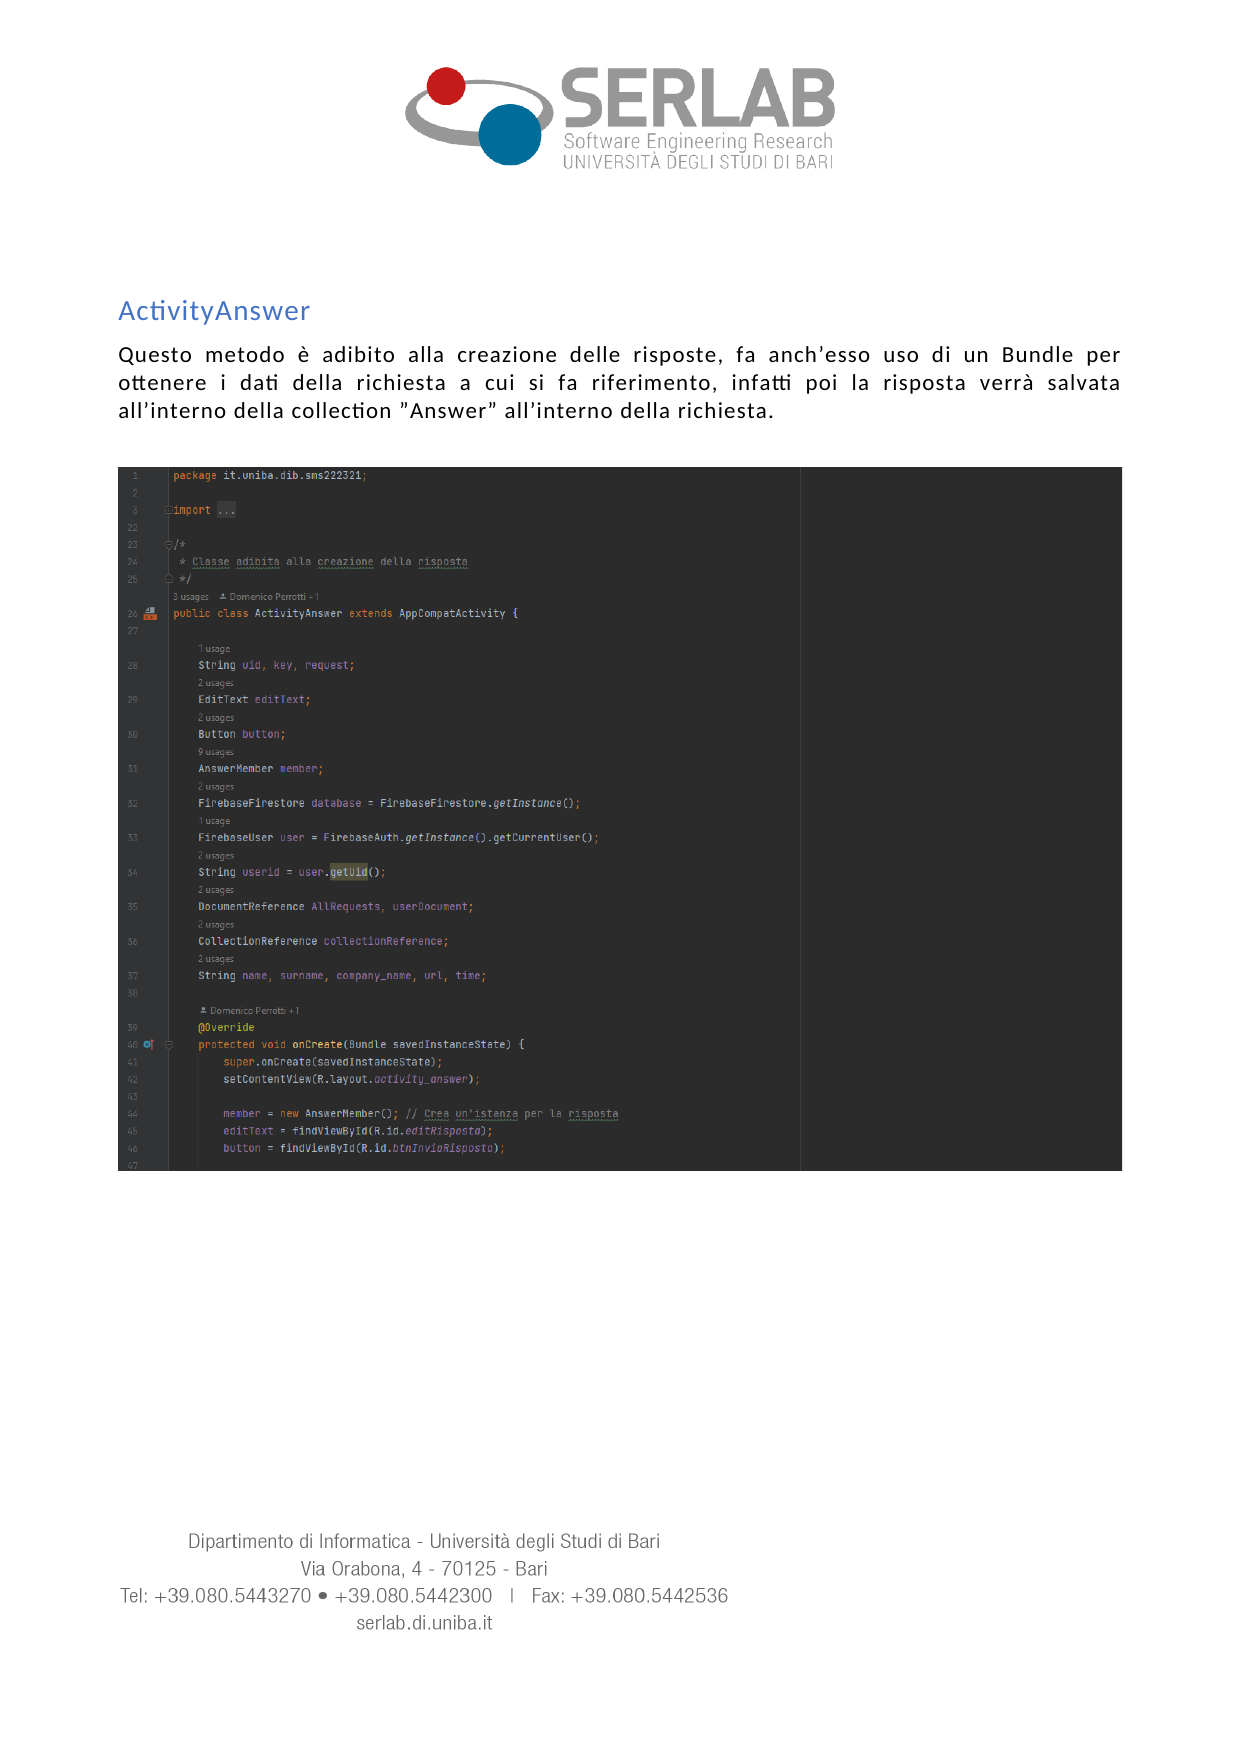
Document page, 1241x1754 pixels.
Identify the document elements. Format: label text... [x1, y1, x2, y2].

picture [118, 1531, 730, 1636]
text Questo metodo è adibito alla creazione delle risposte, fa anch’esso uso di un Bundle per ottenere i dati della richiesta a cui si fa riferimento, infatti poi la risposta verrà salvata all’interno della collection ”Answer” all’interno della richiesta. [118, 340, 1122, 424]
picture [118, 467, 1123, 1171]
picture [400, 65, 840, 171]
text ActivityAnswer [118, 292, 1122, 327]
